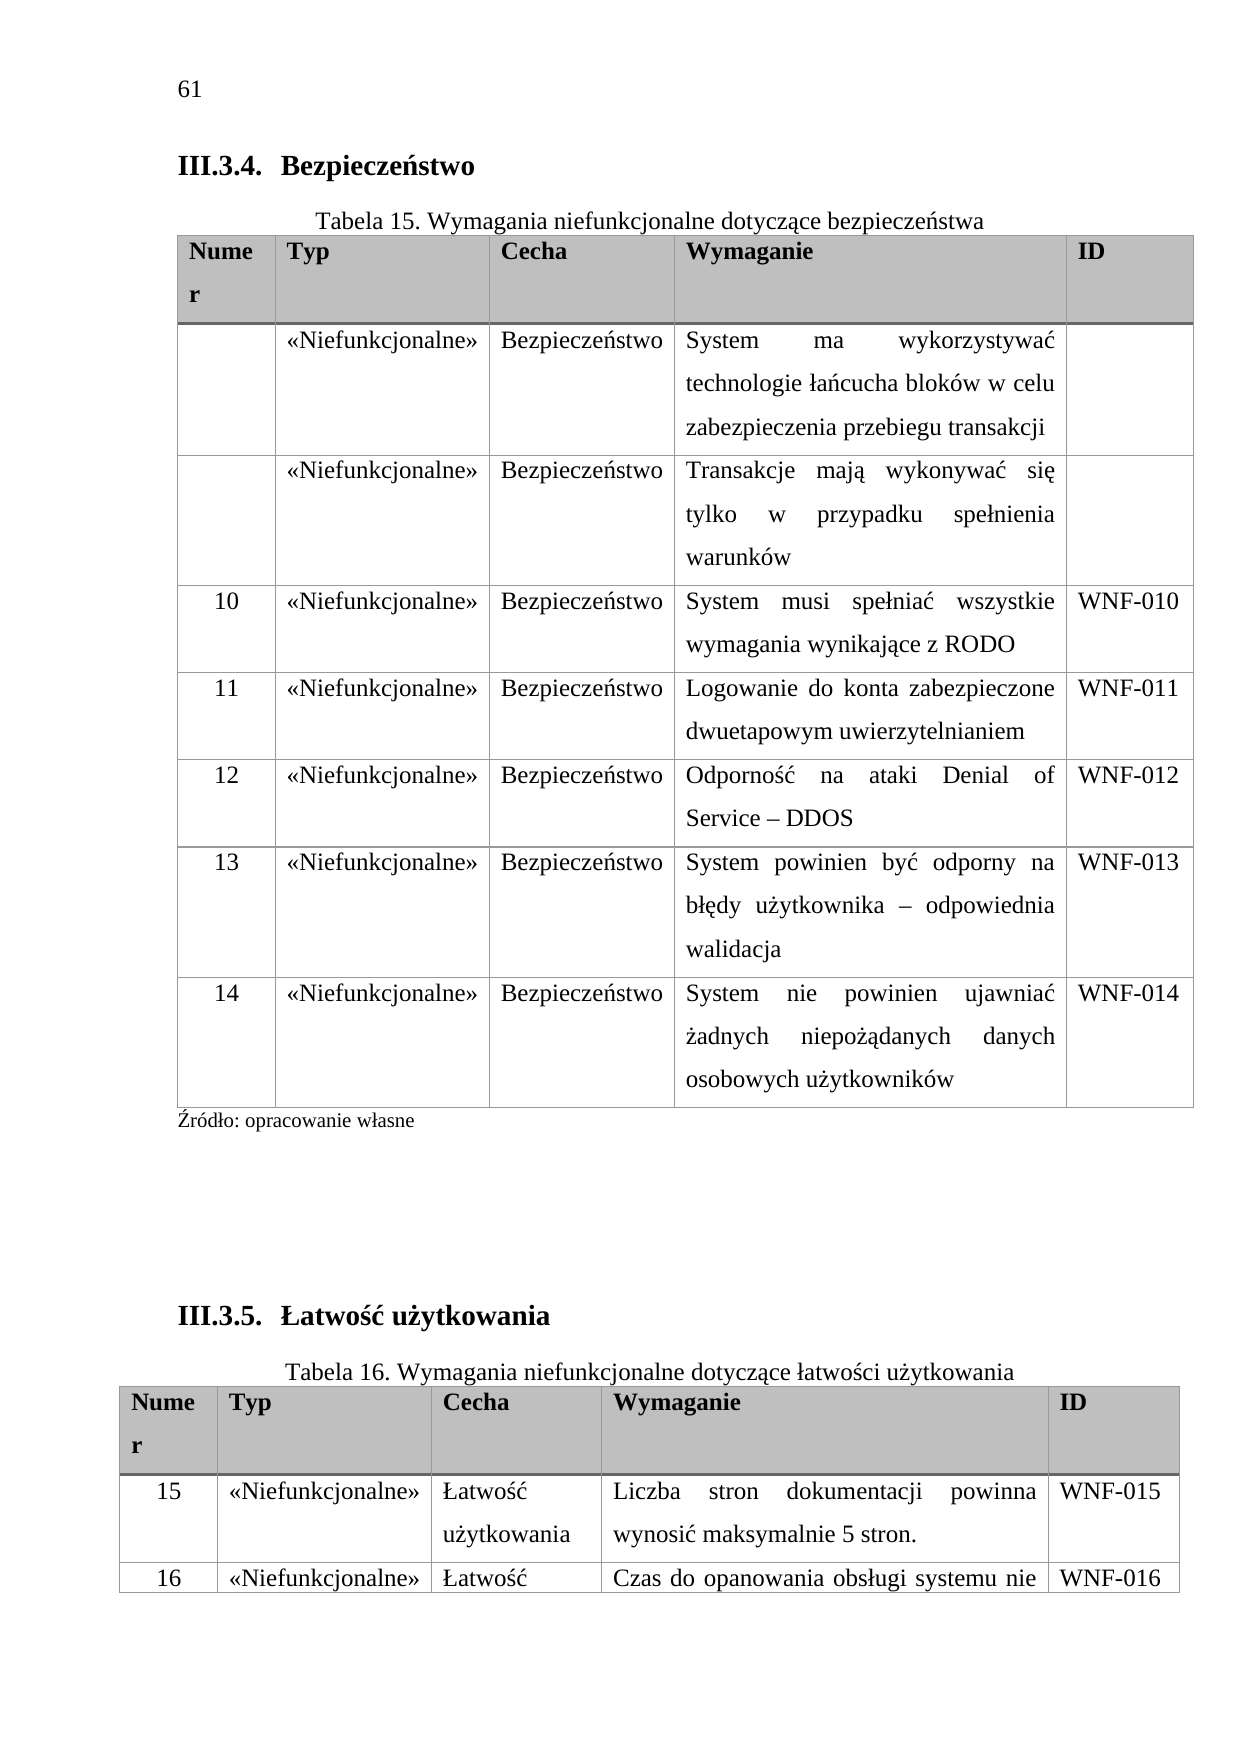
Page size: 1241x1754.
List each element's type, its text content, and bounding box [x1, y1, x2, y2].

table_cell Bezpieczeństwo [490, 586, 674, 672]
table_cell «Niefunkcjonalne» [218, 1563, 431, 1592]
table_cell 13 [178, 848, 275, 977]
table_cell Bezpieczeństwo [490, 978, 674, 1107]
table_cell «Niefunkcjonalne» [276, 760, 489, 846]
table_cell 14 [178, 978, 275, 1107]
table_cell Łatwość użytkowania [432, 1563, 601, 1592]
table_cell Bezpieczeństwo [490, 456, 674, 585]
subtitle Łatwość użytkowania [177, 1298, 1122, 1332]
table_cell WNF-011 [1067, 673, 1193, 759]
table_cell Odporność na ataki Denial of Service – DDOS [675, 760, 1066, 846]
table_cell 10 [178, 586, 275, 672]
table_cell WNF-013 [1067, 848, 1193, 977]
table_cell System nie powinien ujawniać żadnych niepożądanych danych osobowych użytkowników [675, 978, 1066, 1107]
table_cell WNF-015 [1049, 1476, 1179, 1562]
table_header Numer [120, 1387, 217, 1473]
subtitle Bezpieczeństwo [177, 148, 1122, 181]
table_cell «Niefunkcjonalne» [276, 978, 489, 1107]
table_cell Transakcje mają wykonywać się tylko w przypadku spełnienia warunków [675, 456, 1066, 585]
table_cell [1067, 325, 1193, 454]
table_cell «Niefunkcjonalne» [218, 1476, 431, 1562]
table_cell Bezpieczeństwo [490, 325, 674, 454]
table_cell WNF-010 [1067, 586, 1193, 672]
table_cell System powinien być odporny na błędy użytkownika – odpowiednia walidacja [675, 848, 1066, 977]
table_header ID [1049, 1387, 1179, 1473]
table_cell [178, 325, 275, 454]
table_cell WNF-016 [1049, 1563, 1179, 1592]
table_cell System ma wykorzystywać technologie łańcucha bloków w celu zabezpieczenia przebiegu transakcji [675, 325, 1066, 454]
table_header Typ [276, 236, 489, 322]
table_header Cecha [432, 1387, 601, 1473]
table_cell «Niefunkcjonalne» [276, 673, 489, 759]
table_cell Czas do opanowania obsługi systemu nie powinien przekroczyć 2 godzin [602, 1563, 1048, 1592]
text Tabela 16. Wymagania niefunkcjonalne dotyczące łatwości użytkowania [177, 1357, 1122, 1386]
table_cell Bezpieczeństwo [490, 760, 674, 846]
table_cell Łatwość użytkowania [432, 1476, 601, 1562]
table_cell Bezpieczeństwo [490, 673, 674, 759]
table_header Wymaganie [675, 236, 1066, 322]
table_cell «Niefunkcjonalne» [276, 456, 489, 585]
table_cell WNF-012 [1067, 760, 1193, 846]
table_cell 12 [178, 760, 275, 846]
table_cell «Niefunkcjonalne» [276, 848, 489, 977]
table_cell 15 [120, 1476, 217, 1562]
text Źródło: opracowanie własne [177, 1108, 1122, 1132]
table_cell «Niefunkcjonalne» [276, 586, 489, 672]
table_header ID [1067, 236, 1193, 322]
table_cell Bezpieczeństwo [490, 848, 674, 977]
table_cell 11 [178, 673, 275, 759]
table_cell Liczba stron dokumentacji powinna wynosić maksymalnie 5 stron. [602, 1476, 1048, 1562]
table_header Cecha [490, 236, 674, 322]
table_cell WNF-014 [1067, 978, 1193, 1107]
table_cell Logowanie do konta zabezpieczone dwuetapowym uwierzytelnianiem [675, 673, 1066, 759]
table_cell System musi spełniać wszystkie wymagania wynikające z RODO [675, 586, 1066, 672]
text Tabela 15. Wymagania niefunkcjonalne dotyczące bezpieczeństwa [177, 206, 1122, 235]
table_cell 16 [120, 1563, 217, 1592]
table_header Typ [218, 1387, 431, 1473]
table_cell [1067, 456, 1193, 585]
table_cell «Niefunkcjonalne» [276, 325, 489, 454]
table_cell [178, 456, 275, 585]
table_header Wymaganie [602, 1387, 1048, 1473]
table_header Numer [178, 236, 275, 322]
